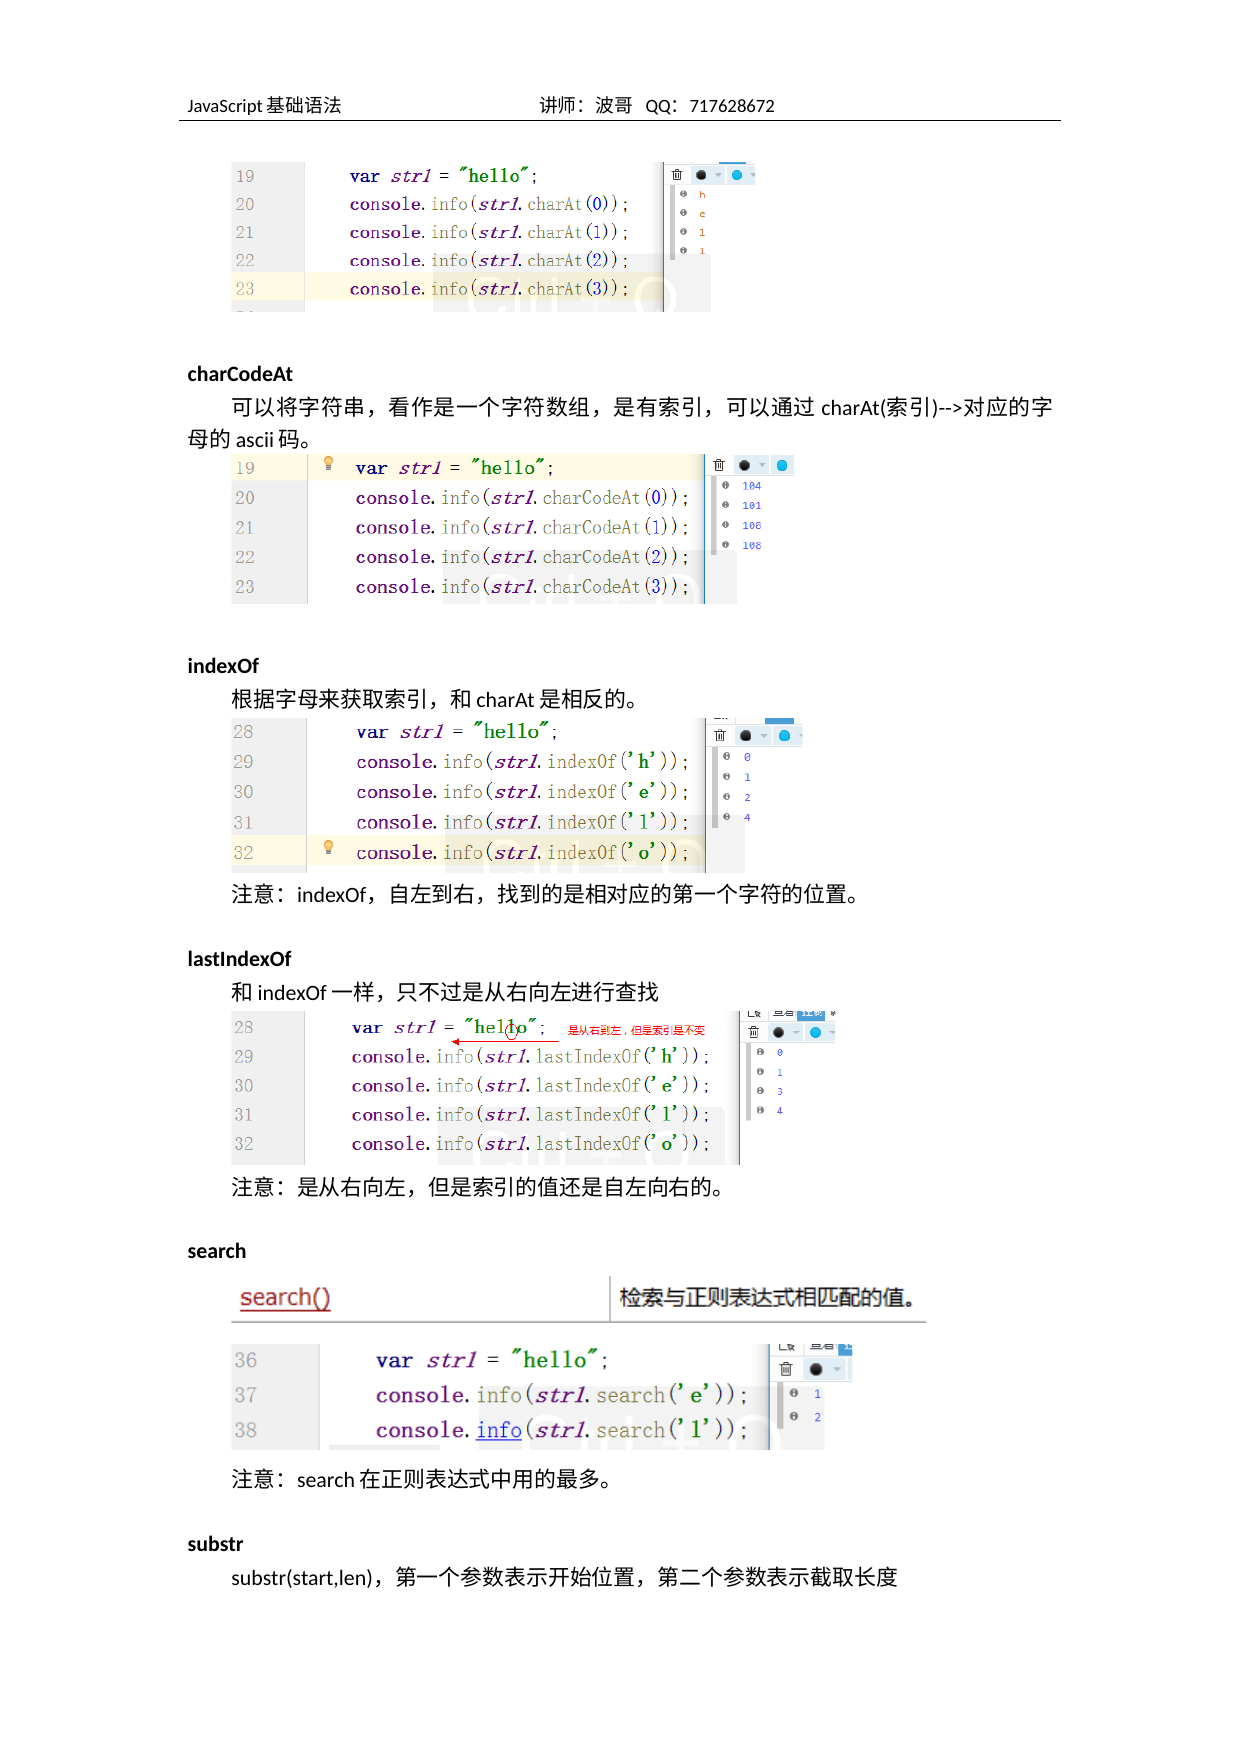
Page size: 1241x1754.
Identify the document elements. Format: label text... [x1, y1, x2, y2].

list indexOf [187, 649, 1053, 682]
picture [231, 162, 755, 312]
list search [187, 1234, 1053, 1267]
picture [231, 1276, 927, 1323]
list 根据字母来获取索引，和charAt是相反的。 [187, 682, 1053, 714]
list lastIndexOf [187, 942, 1053, 974]
list substr(start,len)，第一个参数表示开始位置，第二个参数表示截取长度 [187, 1559, 1053, 1592]
picture [231, 1344, 853, 1450]
list substr [187, 1527, 1053, 1559]
picture [231, 1011, 836, 1165]
list 注意：indexOf，自左到右，找到的是相对应的第一个字符的位置。 [187, 877, 1053, 909]
list 注意：search在正则表达式中用的最多。 [187, 1462, 1053, 1494]
picture [231, 454, 795, 604]
picture [231, 718, 803, 873]
list 可以将字符串，看作是一个字符数组，是有索引，可以通过charAt(索引)-->对应的字母的ascii码。 [187, 389, 1053, 454]
list 注意：是从右向左，但是索引的值还是自左向右的。 [187, 1169, 1053, 1202]
list 和indexOf一样，只不过是从右向左进行查找 [187, 974, 1053, 1007]
list charCodeAt [187, 357, 1053, 389]
